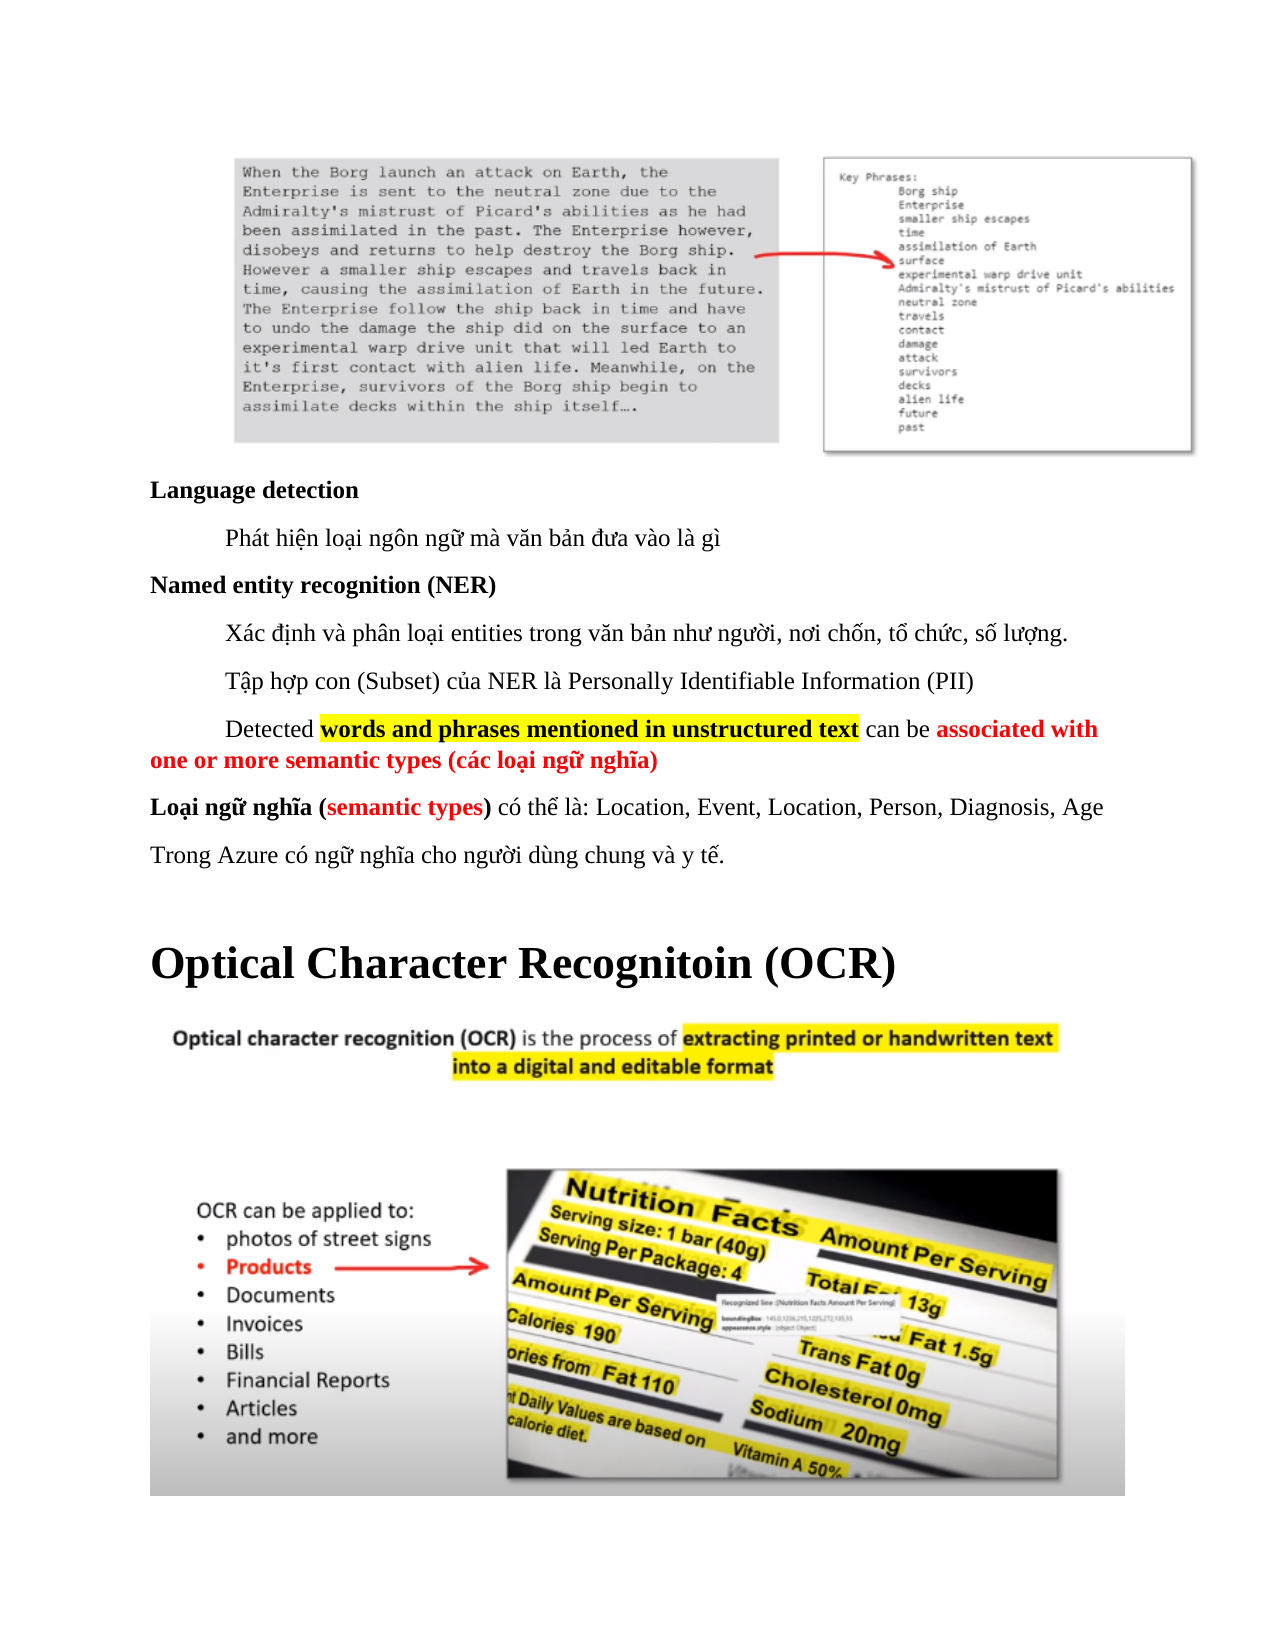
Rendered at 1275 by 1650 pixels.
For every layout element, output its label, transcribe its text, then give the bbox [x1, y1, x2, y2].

text Xác định và phân loại entities trong văn bản như người, nơi chốn, tổ chức, số lượng. [150, 618, 1125, 647]
picture [150, 1009, 1125, 1496]
text Optical Character Recognitoin (OCR) [150, 936, 1125, 988]
text Named entity recognition (NER) [150, 571, 1125, 599]
text Detected words and phrases mentioned in unstructured text can be associated with one or more semantic types (các loại ngữ nghĩa) [150, 714, 1125, 773]
text Tập hợp con (Subset) của NER là Personally Identifiable Information (PII) [150, 666, 1125, 695]
text Trong Azure có ngữ nghĩa cho người dùng chung và y tế. [150, 840, 1125, 869]
text Language detection [150, 475, 1125, 504]
text Loại ngữ nghĩa (semantic types) có thể là: Location, Event, Location, Person, Diagnosis, Age [150, 792, 1125, 821]
text Phát hiện loại ngôn ngữ mà văn bản đưa vào là gì [150, 523, 1125, 552]
picture [225, 150, 1200, 457]
